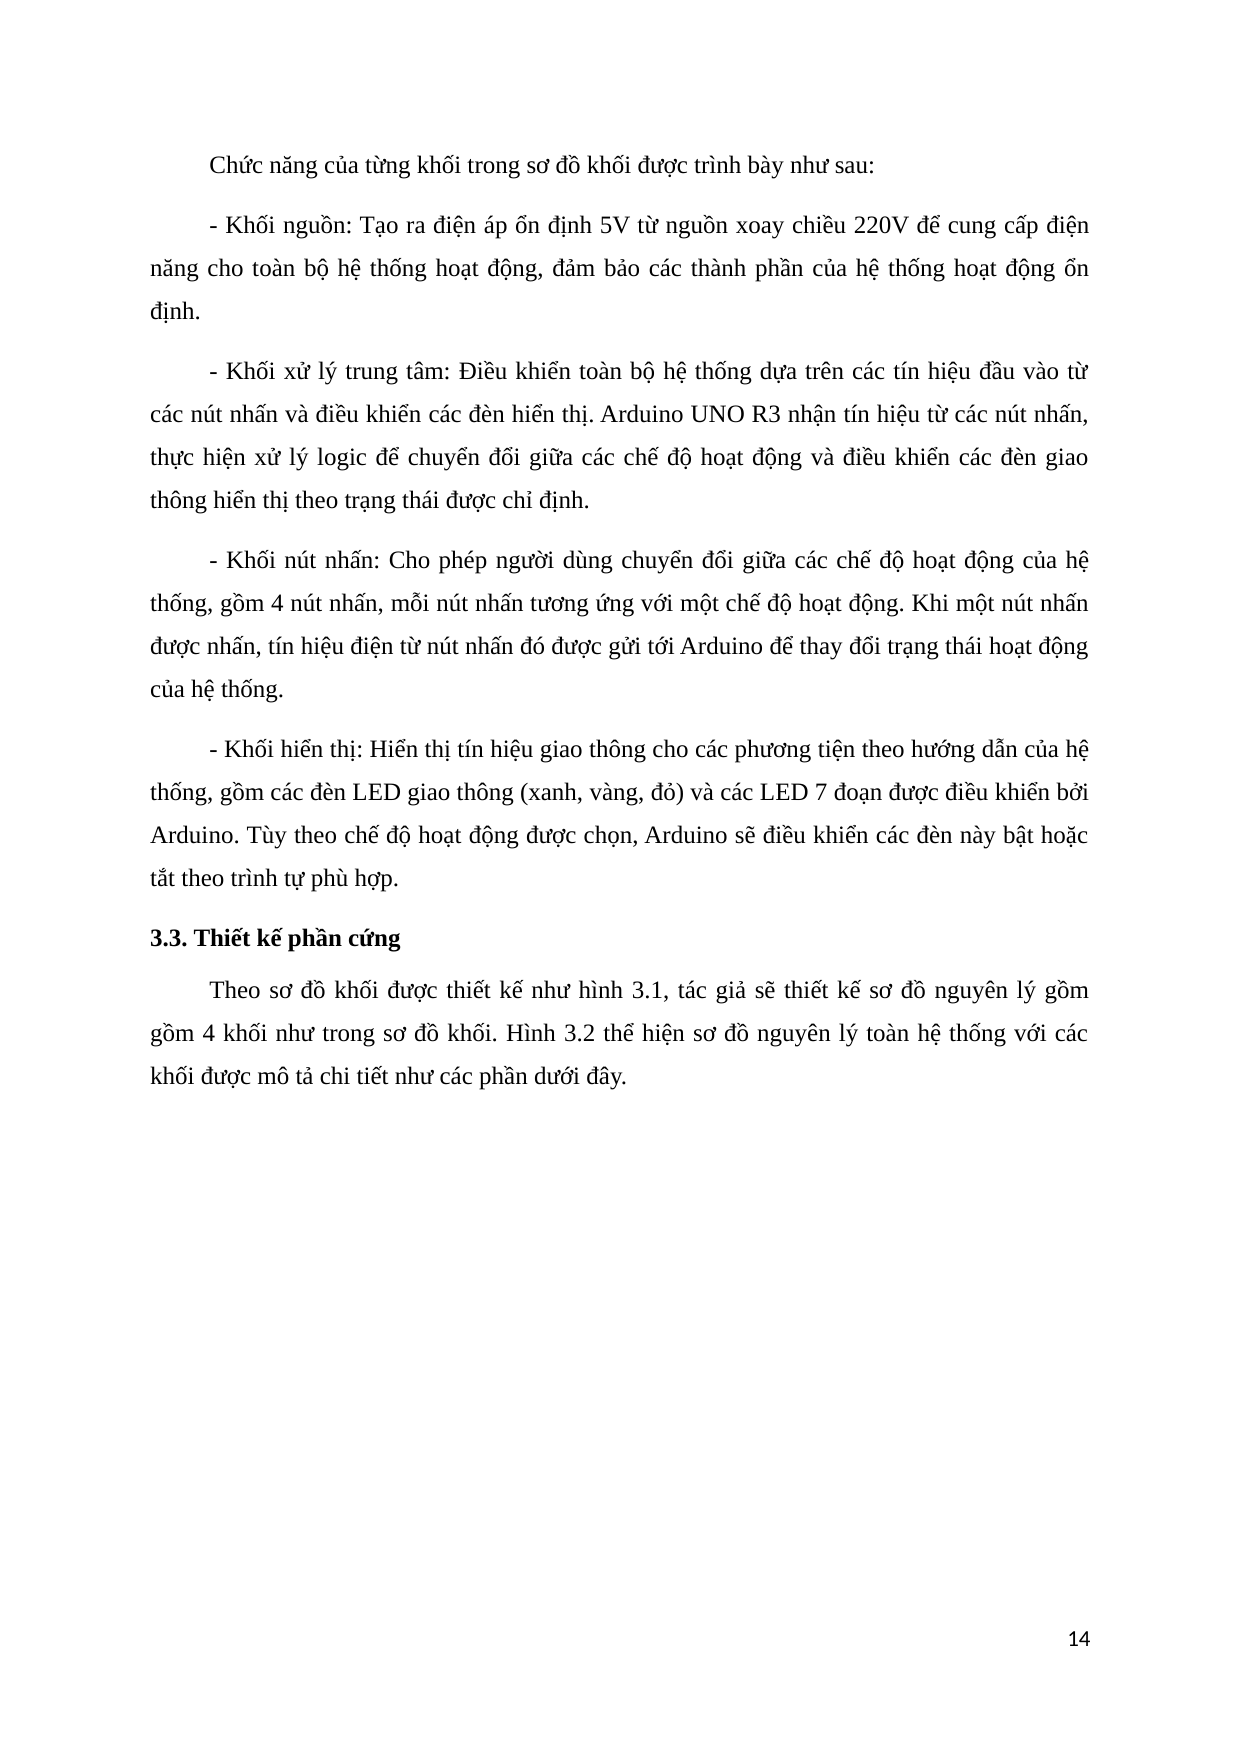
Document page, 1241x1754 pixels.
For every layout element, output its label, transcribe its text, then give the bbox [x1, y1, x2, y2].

text - Khối nút nhấn: Cho phép người dùng chuyển đổi giữa các chế độ hoạt động của hệ thống, gồm 4 nút nhấn, mỗi nút nhấn tương ứng với một chế độ hoạt động. Khi một nút nhấn được nhấn, tín hiệu điện từ nút nhấn đó được gửi tới Arduino để thay đổi trạng thái hoạt động của hệ thống. [150, 545, 1090, 703]
text Chức năng của từng khối trong sơ đồ khối được trình bày như sau: [150, 150, 1090, 179]
text - Khối hiển thị: Hiển thị tín hiệu giao thông cho các phương tiện theo hướng dẫn của hệ thống, gồm các đèn LED giao thông (xanh, vàng, đỏ) và các LED 7 đoạn được điều khiển bởi Arduino. Tùy theo chế độ hoạt động được chọn, Arduino sẽ điều khiển các đèn này bật hoặc tắt theo trình tự phù hợp. [150, 734, 1090, 892]
text - Khối xử lý trung tâm: Điều khiển toàn bộ hệ thống dựa trên các tín hiệu đầu vào từ các nút nhấn và điều khiển các đèn hiển thị. Arduino UNO R3 nhận tín hiệu từ các nút nhấn, thực hiện xử lý logic để chuyển đổi giữa các chế độ hoạt động và điều khiển các đèn giao thông hiển thị theo trạng thái được chỉ định. [150, 356, 1090, 514]
text Theo sơ đồ khối được thiết kế như hình 3.1, tác giả sẽ thiết kế sơ đồ nguyên lý gồm gồm 4 khối như trong sơ đồ khối. Hình 3.2 thể hiện sơ đồ nguyên lý toàn hệ thống với các khối được mô tả chi tiết như các phần dưới đây. [150, 975, 1090, 1090]
text - Khối nguồn: Tạo ra điện áp ổn định 5V từ nguồn xoay chiều 220V để cung cấp điện năng cho toàn bộ hệ thống hoạt động, đảm bảo các thành phần của hệ thống hoạt động ổn định. [150, 210, 1090, 325]
subtitle 3.3. Thiết kế phần cứng [150, 923, 1090, 952]
